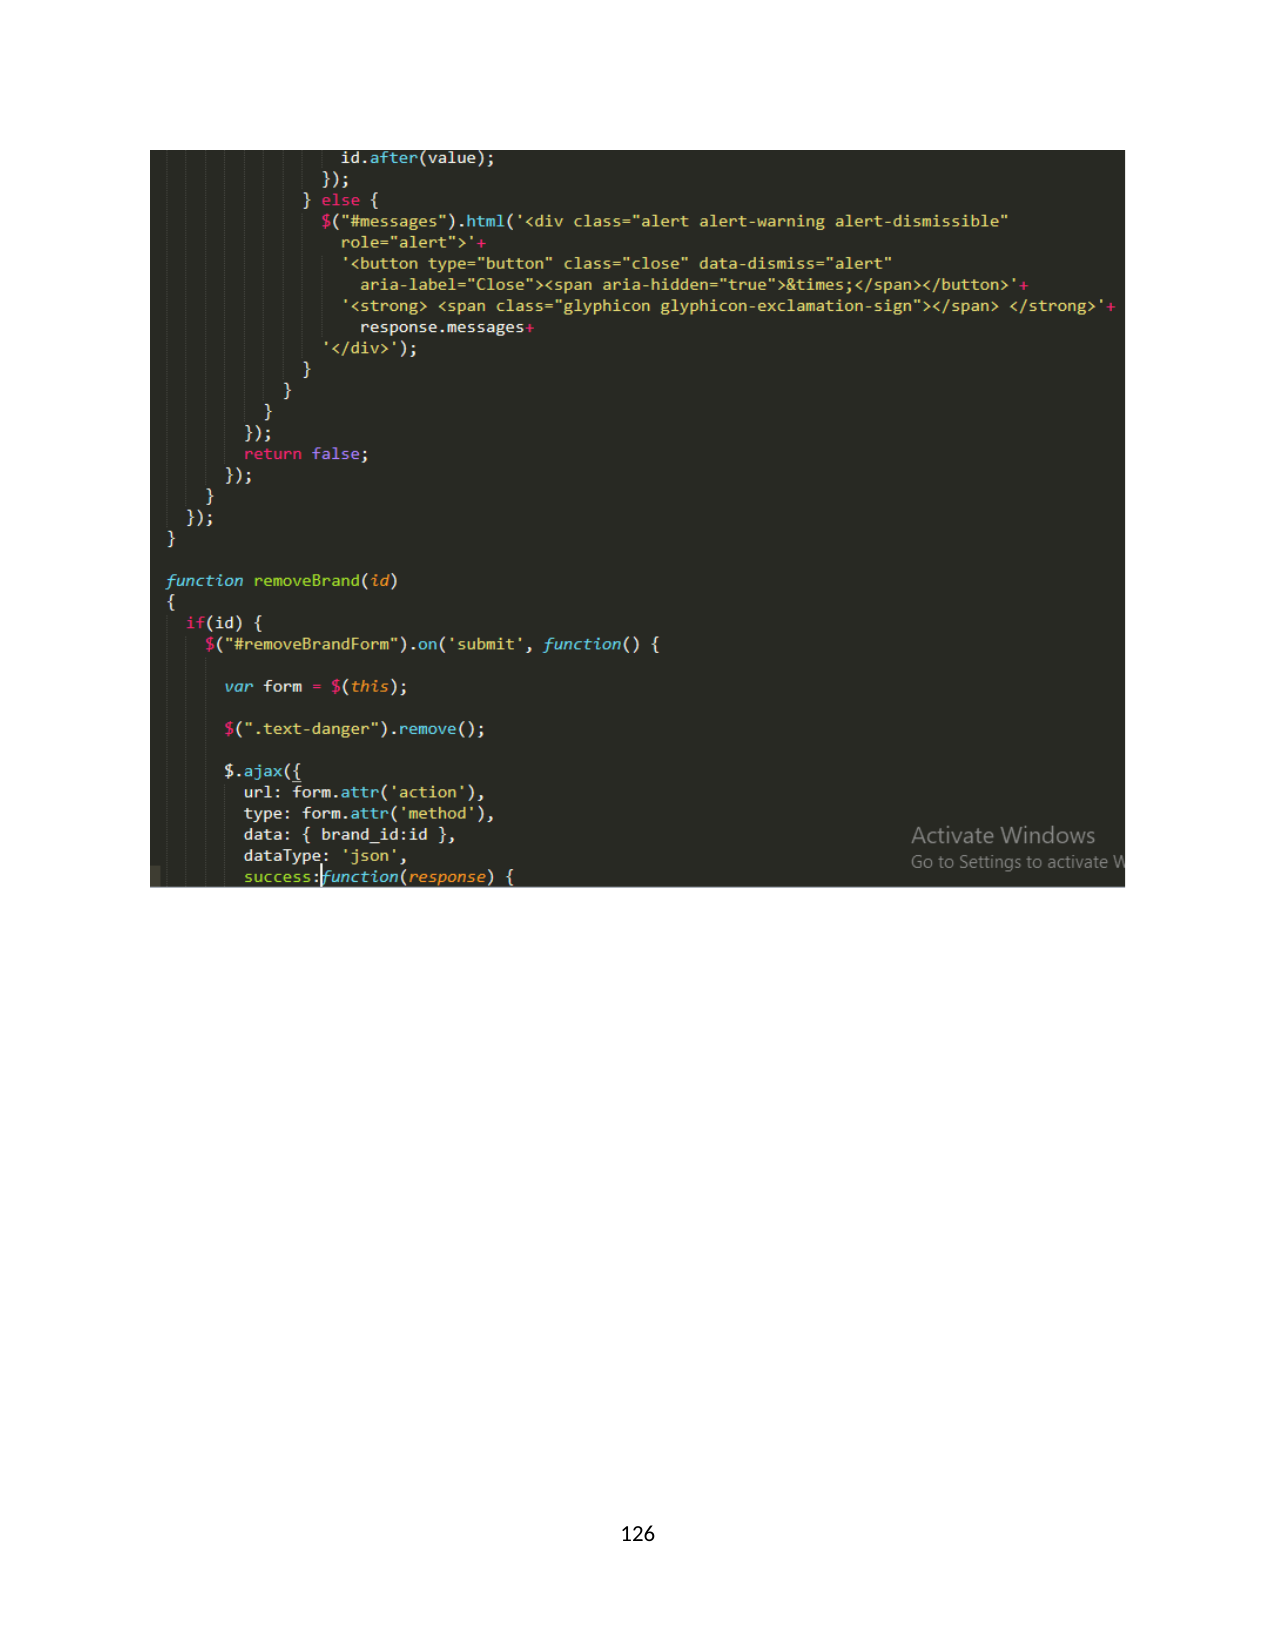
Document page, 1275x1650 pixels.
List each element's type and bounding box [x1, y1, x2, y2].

picture [150, 150, 1125, 888]
